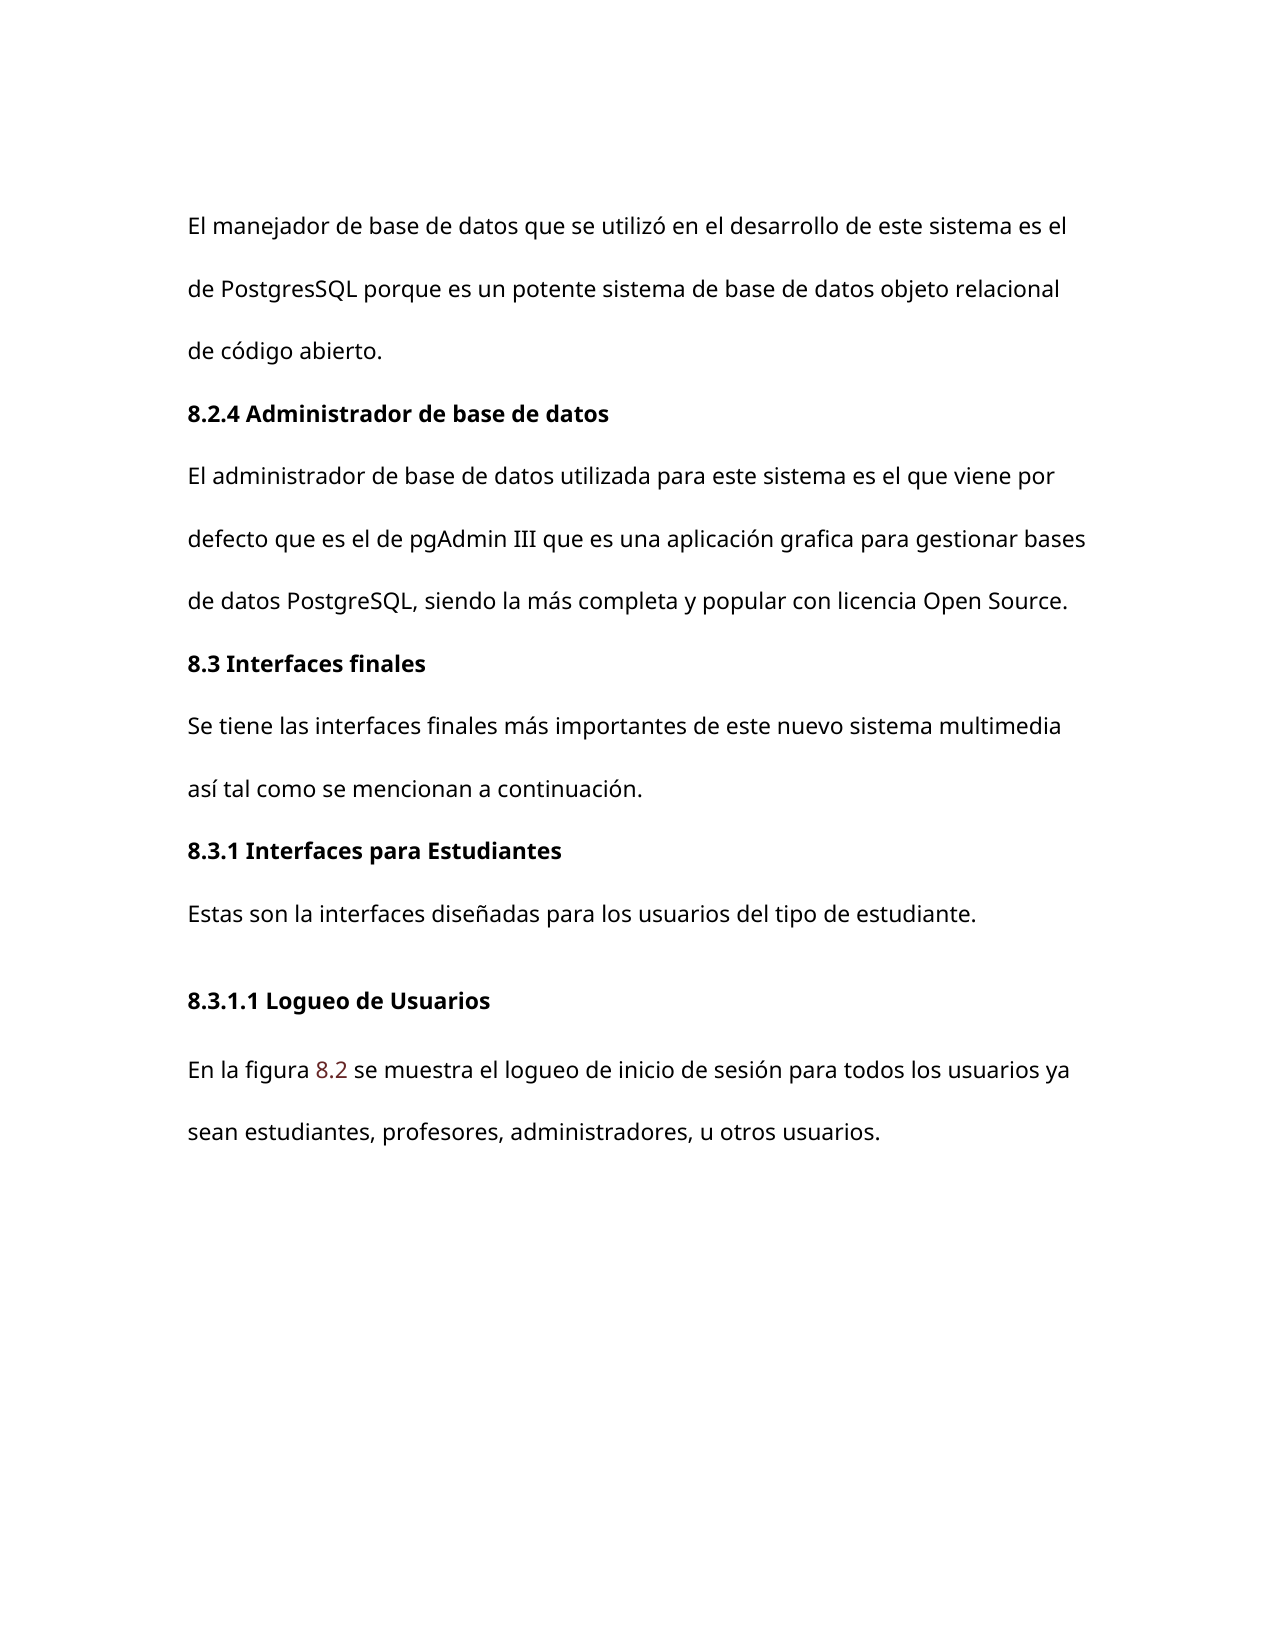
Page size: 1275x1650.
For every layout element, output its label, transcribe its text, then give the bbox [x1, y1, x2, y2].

text Se tiene las interfaces finales más importantes de este nuevo sistema multimedia así tal como se mencionan a continuación. [187, 710, 1087, 804]
text Estas son la interfaces diseñadas para los usuarios del tipo de estudiante. [187, 897, 1087, 929]
text El administrador de base de datos utilizada para este sistema es el que viene por defecto que es el de pgAdmin III que es una aplicación grafica para gestionar bases de datos PostgreSQL, siendo la más completa y popular con licencia Open Source. [187, 460, 1087, 616]
subtitle 8.3.1.1 Logueo de Usuarios [187, 985, 1087, 1016]
subtitle 8.3.1 Interfaces para Estudiantes [187, 835, 1087, 866]
subtitle 8.3 Interfaces finales [187, 647, 1087, 679]
text En la figura 8.2 se muestra el logueo de inicio de sesión para todos los usuarios ya sean estudiantes, profesores, administradores, u otros usuarios. [187, 1054, 1087, 1147]
text El manejador de base de datos que se utilizó en el desarrollo de este sistema es el de PostgresSQL porque es un potente sistema de base de datos objeto relacional de código abierto. [187, 210, 1087, 366]
subtitle 8.2.4 Administrador de base de datos [187, 397, 1087, 429]
